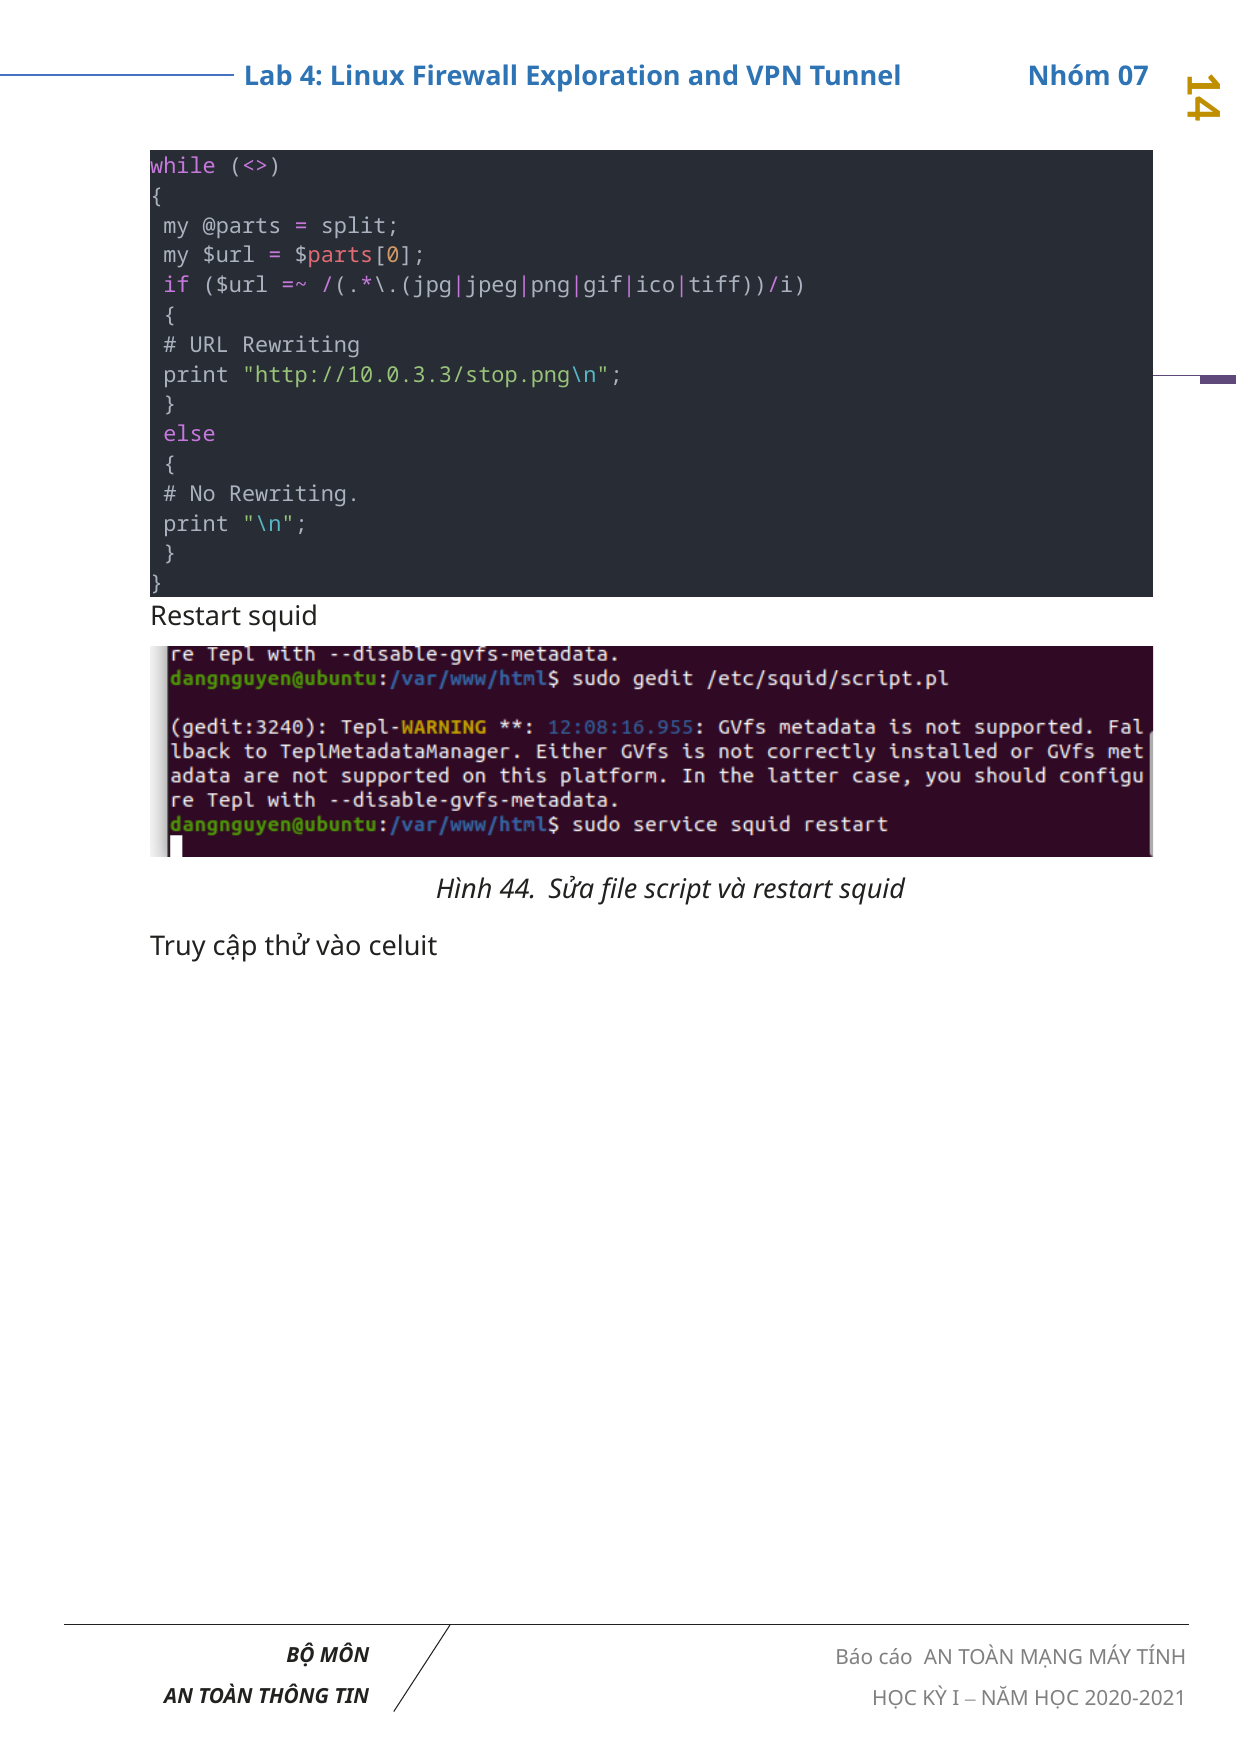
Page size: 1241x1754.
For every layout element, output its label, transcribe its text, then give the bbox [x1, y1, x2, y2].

text my $url = $parts[0]; [150, 239, 1153, 269]
text Restart squid [150, 597, 1153, 634]
text { [150, 299, 1153, 329]
text # URL Rewriting [150, 329, 1153, 358]
text { [150, 448, 1153, 478]
text } [150, 567, 1153, 597]
text } [150, 388, 1153, 418]
text { [150, 180, 1153, 209]
picture [150, 646, 1154, 857]
text while (<>) [150, 150, 1153, 180]
text else [150, 418, 1153, 448]
text print "\n"; [150, 507, 1153, 537]
text } [150, 537, 1153, 567]
text # No Rewriting. [150, 478, 1153, 507]
text print "http://10.0.3.3/stop.png\n"; [150, 358, 1153, 388]
text Sửa file script và restart squid [187, 869, 1153, 906]
text my @parts = split; [150, 209, 1153, 239]
text Truy cập thử vào celuit [150, 926, 1153, 963]
text if ($url =~ /(.*\.(jpg|jpeg|png|gif|ico|tiff))/i) [150, 269, 1153, 299]
